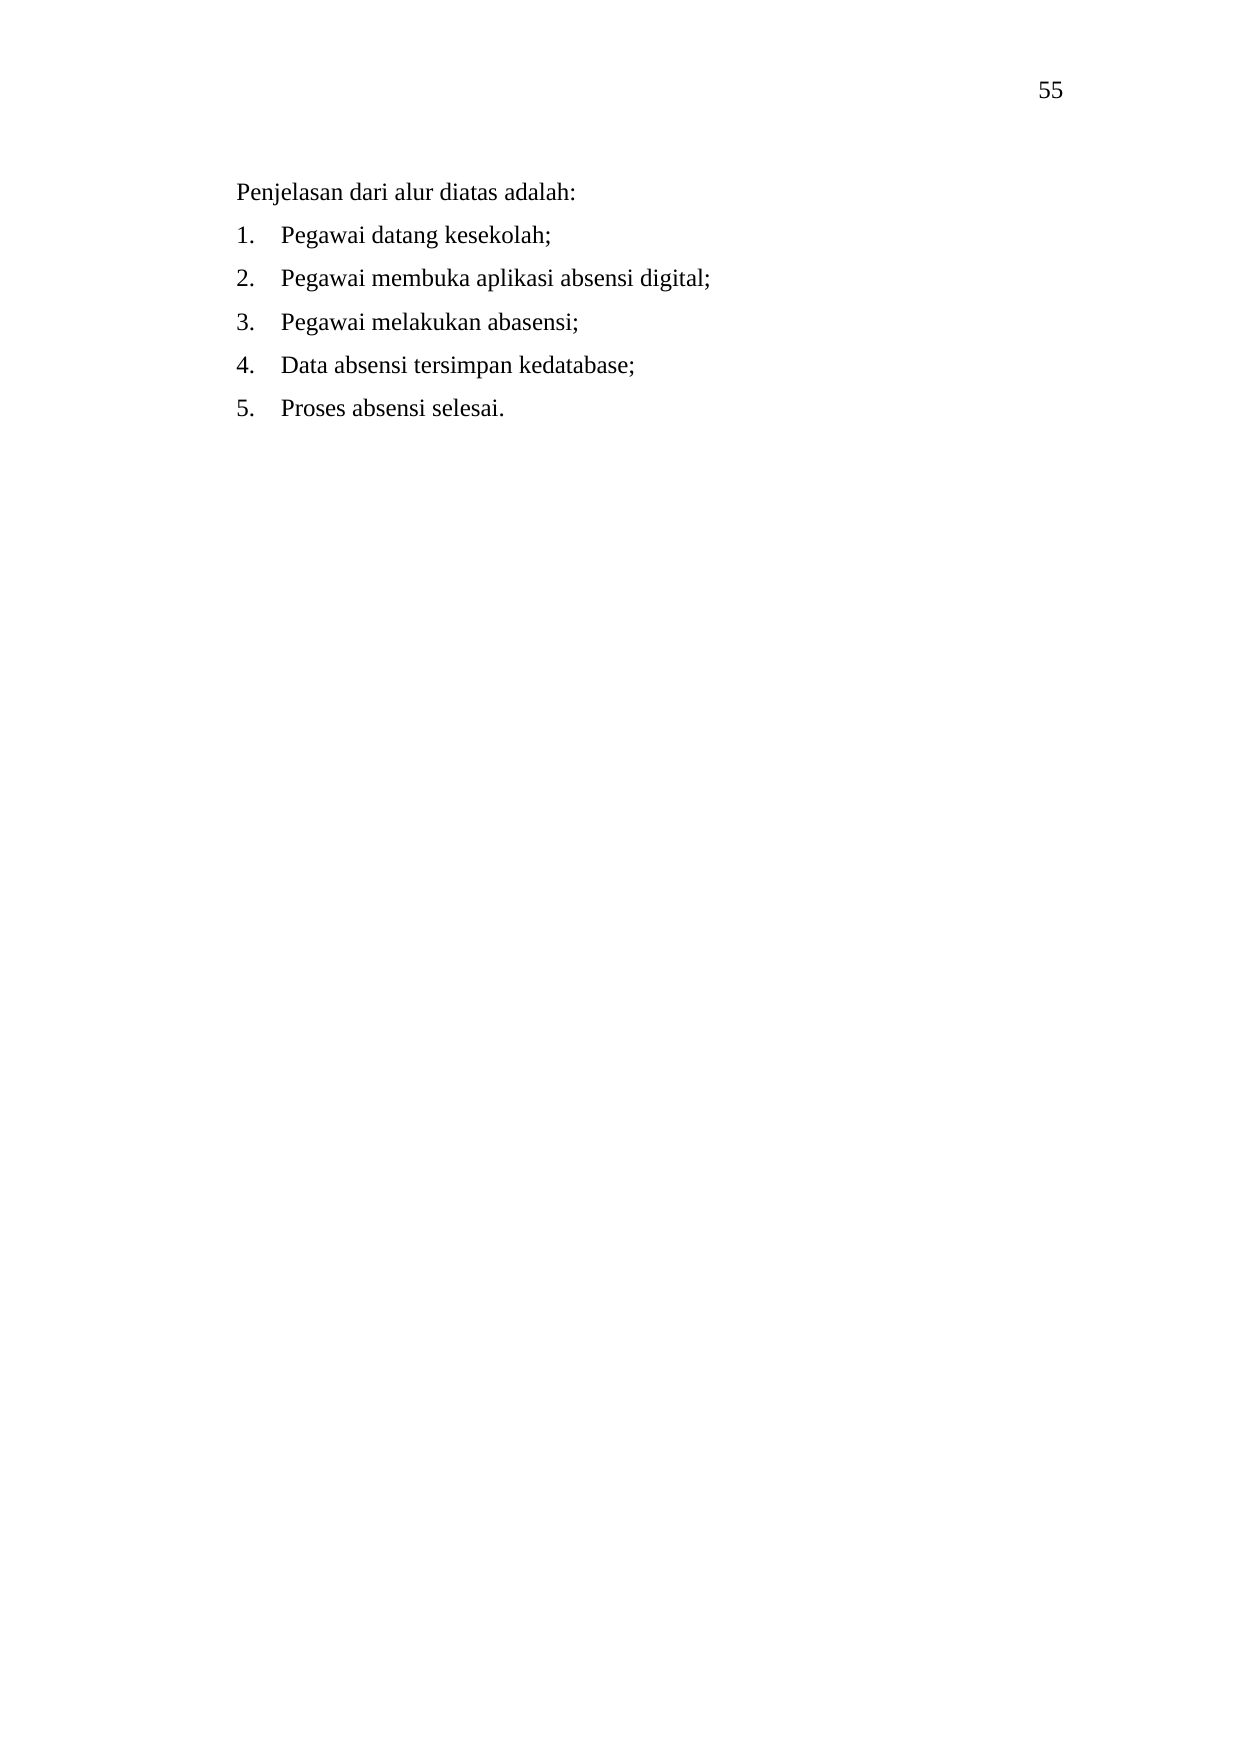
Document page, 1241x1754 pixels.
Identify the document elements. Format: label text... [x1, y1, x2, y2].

list Pegawai datang kesekolah; [236, 220, 1063, 249]
text Penjelasan dari alur diatas adalah: [236, 177, 1063, 206]
list Proses absensi selesai. [236, 393, 1063, 422]
list Pegawai membuka aplikasi absensi digital; [236, 263, 1063, 292]
list Data absensi tersimpan kedatabase; [236, 350, 1063, 378]
list Pegawai melakukan abasensi; [236, 307, 1063, 335]
